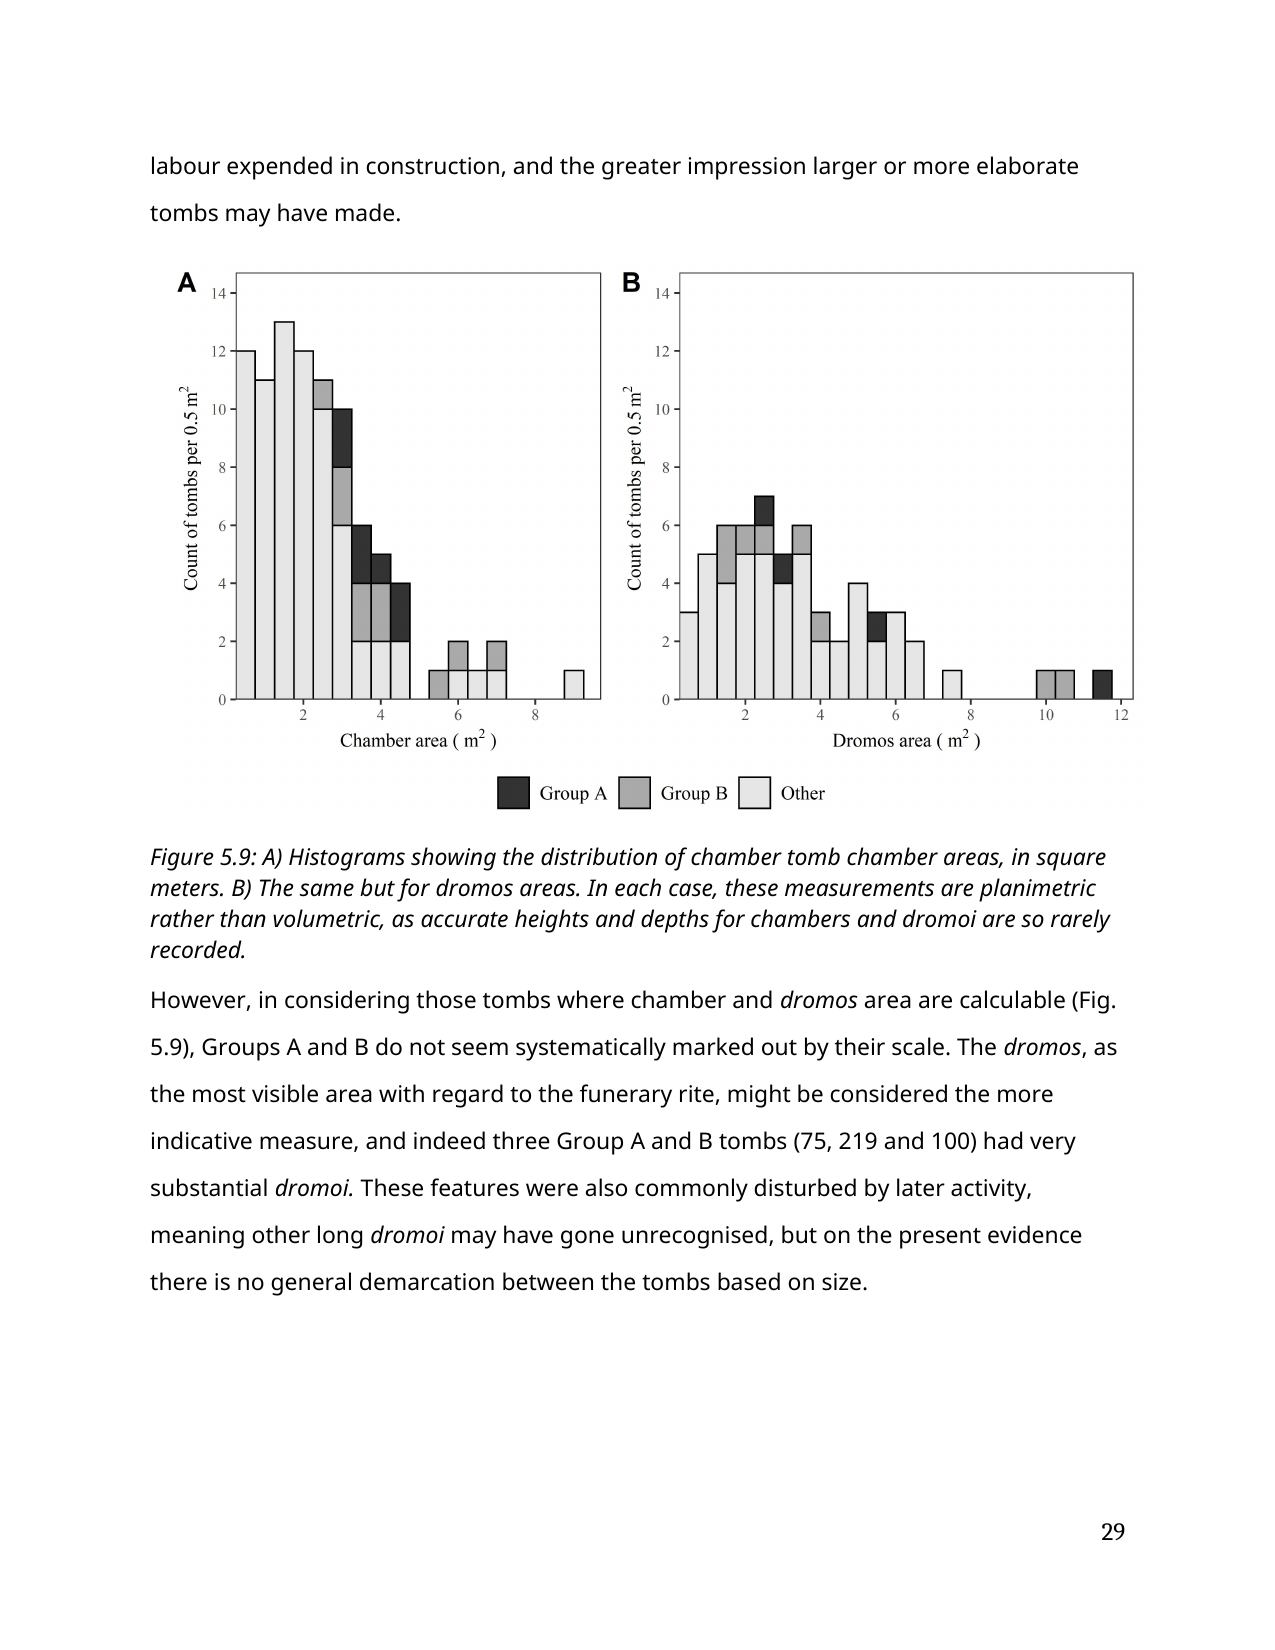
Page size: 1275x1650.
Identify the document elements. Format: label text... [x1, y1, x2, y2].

text However, in considering those tombs where chamber and dromos area are calculable (Fig. 5.9), Groups A and B do not seem systematically marked out by their scale. The dromos, as the most visible area with regard to the funerary rite, might be considered the more indicative measure, and indeed three Group A and B tombs (75, 219 and 100) had very substantial dromoi. These features were also commonly disturbed by later activity, meaning other long dromoi may have gone unrecognised, but on the present evidence there is no general demarcation between the tombs based on size. [150, 984, 1125, 1297]
picture [168, 262, 1144, 820]
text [150, 150, 1125, 228]
text Figure 5.9: A) Histograms showing the distribution of chamber tomb chamber areas, in square meters. B) The same but for dromos areas. In each case, these measurements are planimetric rather than volumetric, as accurate heights and depths for chambers and dromoi are so rarely recorded. [150, 840, 1125, 965]
